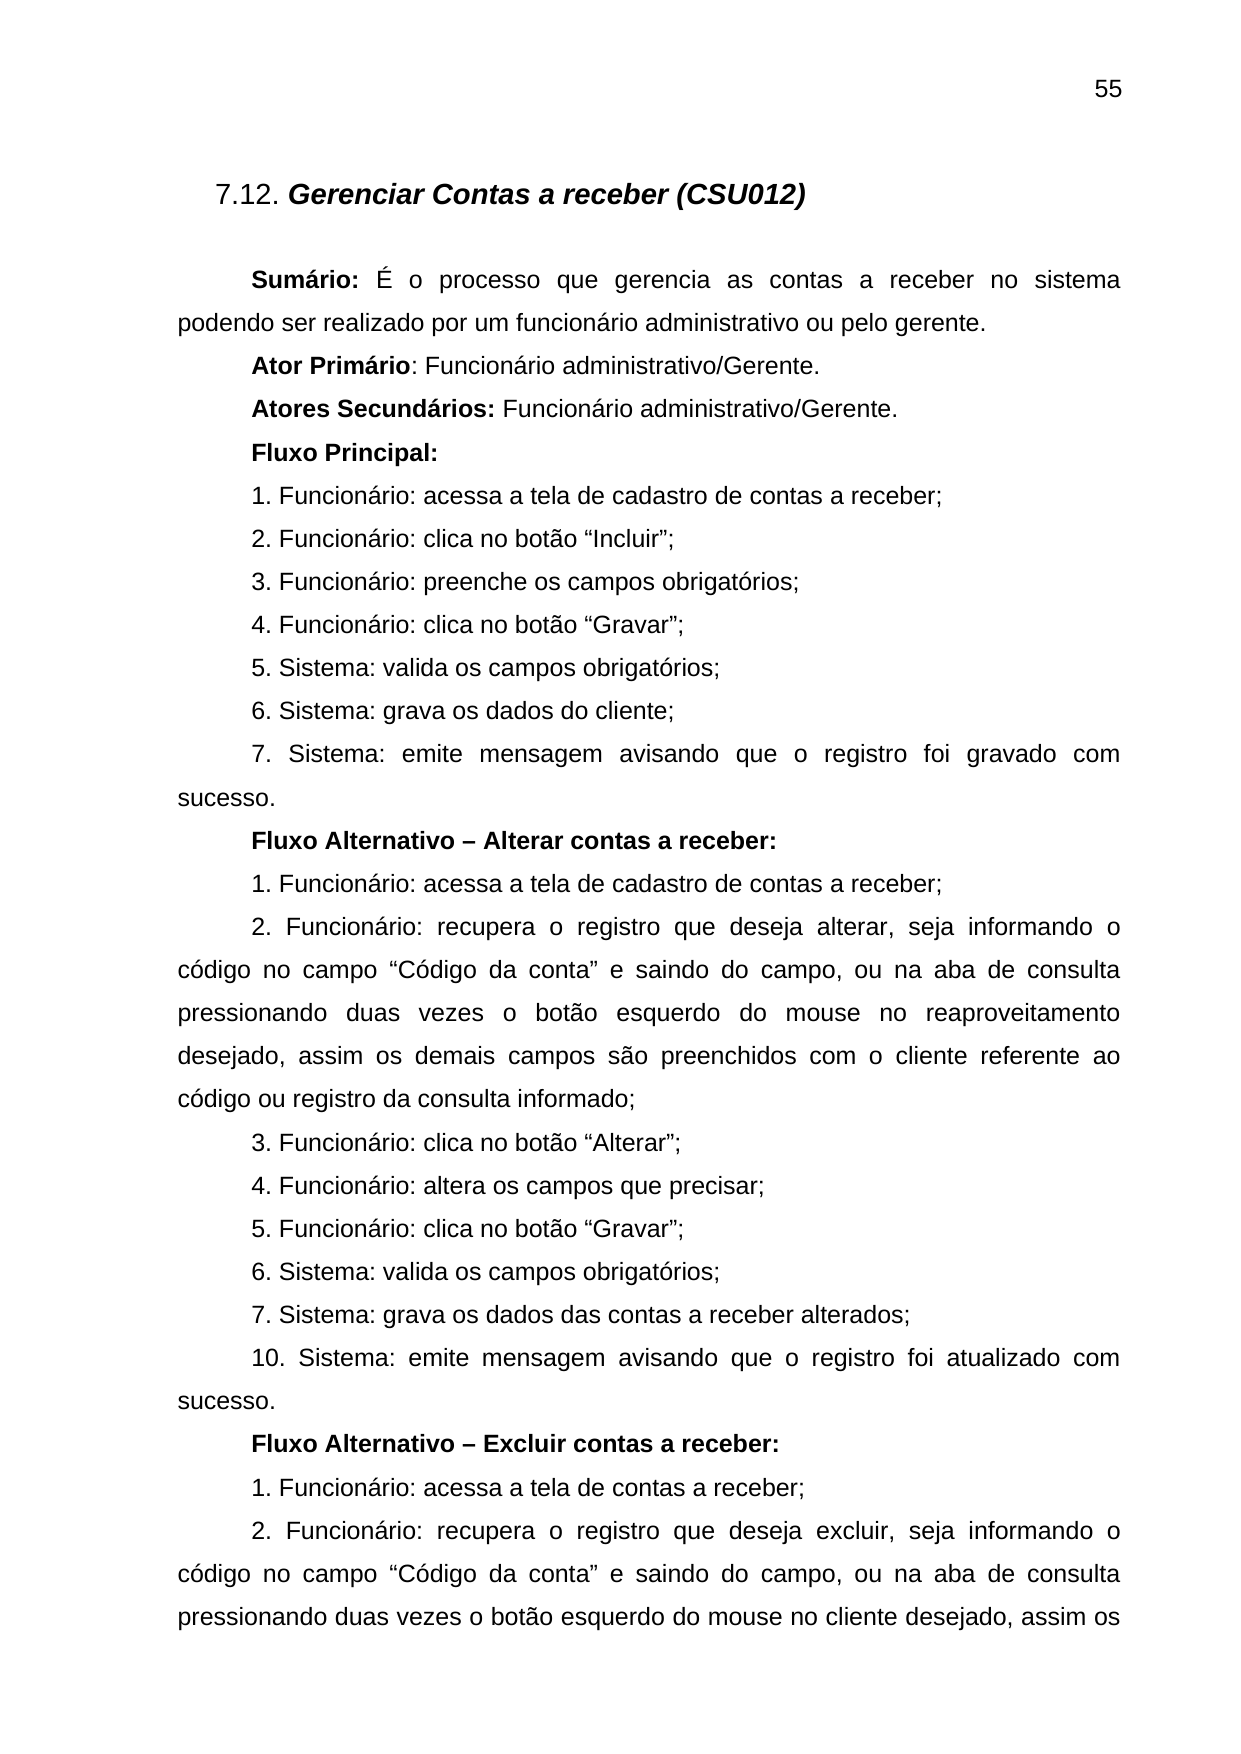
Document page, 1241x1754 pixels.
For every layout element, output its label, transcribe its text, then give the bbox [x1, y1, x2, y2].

text Fluxo Principal: [177, 437, 1122, 466]
text 3. Funcionário: clica no botão “Alterar”; [177, 1127, 1122, 1156]
text 6. Sistema: valida os campos obrigatórios; [177, 1257, 1122, 1286]
text 5. Sistema: valida os campos obrigatórios; [177, 653, 1122, 682]
text Atores Secundários: Funcionário administrativo/Gerente. [177, 394, 1122, 423]
text 7. Sistema: emite mensagem avisando que o registro foi gravado com sucesso. [177, 739, 1122, 811]
text 7. Sistema: grava os dados das contas a receber alterados; [177, 1300, 1122, 1329]
text 5. Funcionário: clica no botão “Gravar”; [177, 1214, 1122, 1242]
text 1. Funcionário: acessa a tela de contas a receber; [177, 1472, 1122, 1501]
text 4. Funcionário: altera os campos que precisar; [177, 1171, 1122, 1199]
text Fluxo Alternativo – Excluir contas a receber: [177, 1429, 1122, 1458]
text Gerenciar Contas a receber (CSU012) [215, 177, 1122, 211]
text 3. Funcionário: preenche os campos obrigatórios; [177, 567, 1122, 596]
text Fluxo Alternativo – Alterar contas a receber: [177, 826, 1122, 854]
text Ator Primário: Funcionário administrativo/Gerente. [177, 351, 1122, 380]
text 1. Funcionário: acessa a tela de cadastro de contas a receber; [177, 869, 1122, 897]
text 1. Funcionário: acessa a tela de cadastro de contas a receber; [177, 481, 1122, 509]
text 2. Funcionário: recupera o registro que deseja alterar, seja informando o código no campo “Código da conta” e saindo do campo, ou na aba de consulta pressionando duas vezes o botão esquerdo do mouse no reaproveitamento desejado, assim os demais campos são preenchidos com o cliente referente ao código ou registro da consulta informado; [177, 912, 1122, 1113]
text 10. Sistema: emite mensagem avisando que o registro foi atualizado com sucesso. [177, 1343, 1122, 1415]
text 4. Funcionário: clica no botão “Gravar”; [177, 610, 1122, 639]
text Sumário: É o processo que gerencia as contas a receber no sistema podendo ser realizado por um funcionário administrativo ou pelo gerente. [177, 265, 1122, 337]
text 6. Sistema: grava os dados do cliente; [177, 696, 1122, 725]
text 2. Funcionário: clica no botão “Incluir”; [177, 524, 1122, 552]
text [177, 1516, 1122, 1631]
